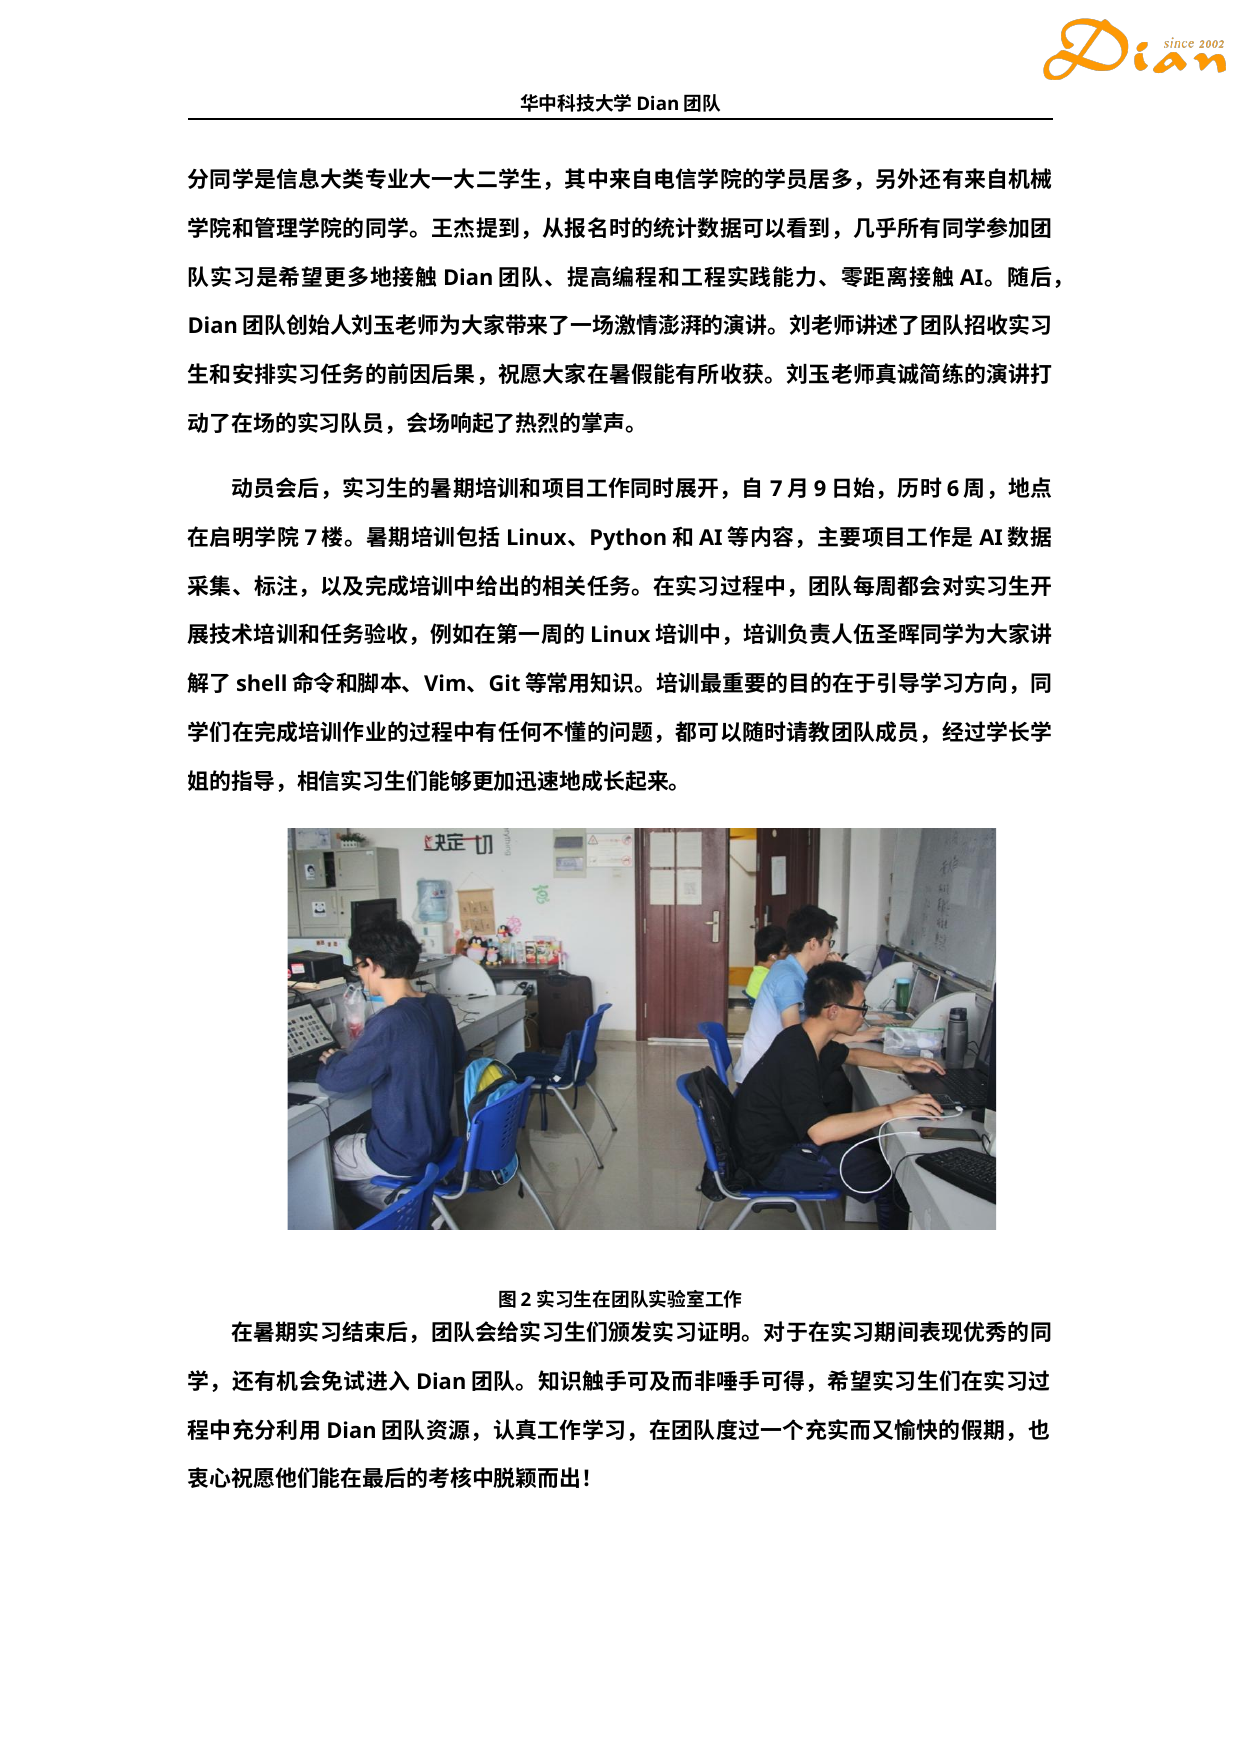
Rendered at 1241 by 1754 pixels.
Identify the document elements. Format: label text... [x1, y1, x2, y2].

picture [1031, 4, 1238, 89]
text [187, 162, 1053, 438]
text 动员会后，实习生的暑期培训和项目工作同时展开，自7月9日始，历时6周，地点在启明学院7楼。暑期培训包括Linux、Python和AI等内容，主要项目工作是AI数据采集、标注，以及完成培训中给出的相关任务。在实习过程中，团队每周都会对实习生开展技术培训和任务验收，例如在第一周的Linux培训中，培训负责人伍圣晖同学为大家讲解了shell命令和脚本、Vim、Git等常用知识。培训最重要的目的在于引导学习方向，同学们在完成培训作业的过程中有任何不懂的问题，都可以随时请教团队成员，经过学长学姐的指导，相信实习生们能够更加迅速地成长起来。 [187, 471, 1053, 796]
text 在暑期实习结束后，团队会给实习生们颁发实习证明。对于在实习期间表现优秀的同学，还有机会免试进入Dian团队。知识触手可及而非唾手可得，希望实习生们在实习过程中充分利用Dian团队资源，认真工作学习，在团队度过一个充实而又愉快的假期，也衷心祝愿他们能在最后的考核中脱颖而出！ [187, 1315, 1053, 1493]
text 图2 实习生在团队实验室工作 [187, 1282, 1053, 1315]
picture [287, 828, 997, 1230]
